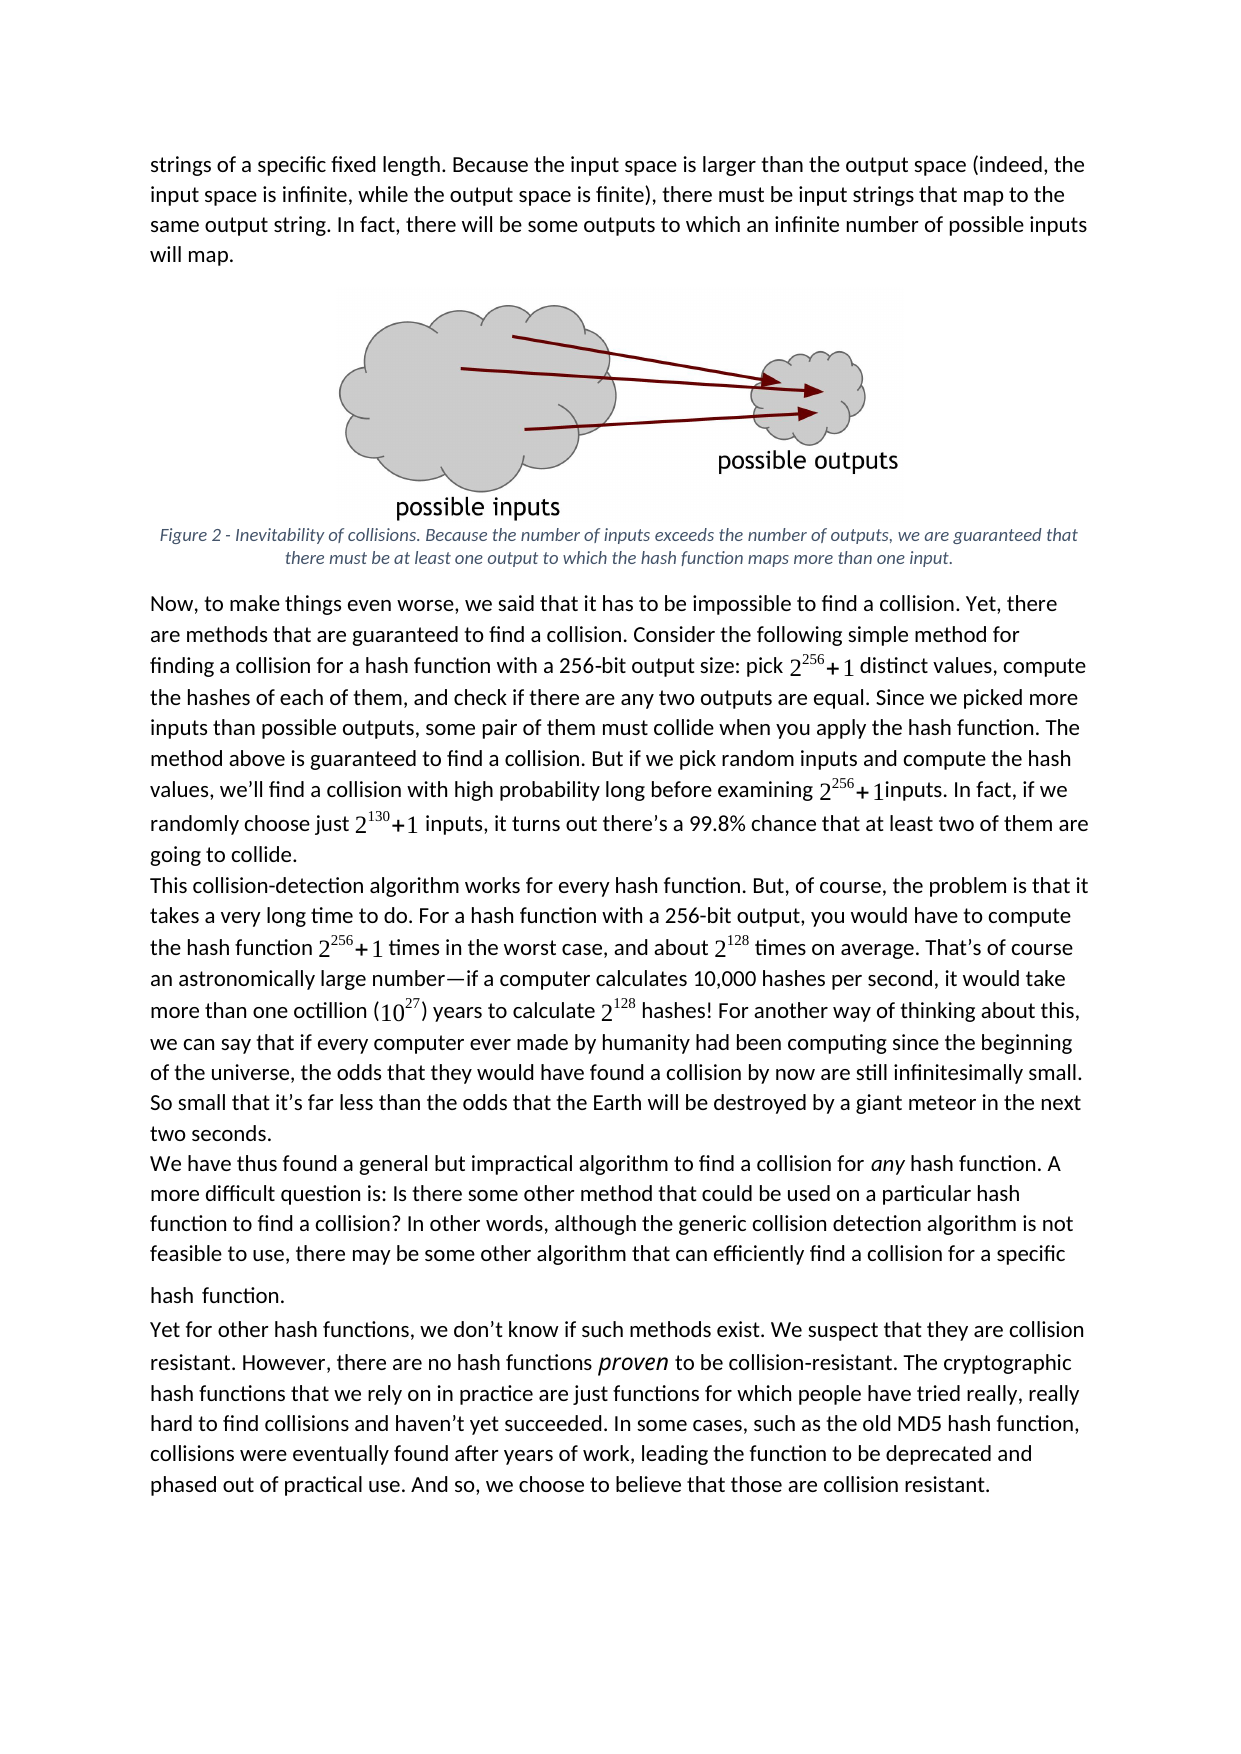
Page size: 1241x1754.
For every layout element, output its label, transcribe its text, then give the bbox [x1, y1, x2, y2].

text Yet for other hash functions, we don’t know if such methods exist. We suspect that they are collision resistant. However, there are no hash functions proven to be collision‐resistant. The cryptographic hash functions that we rely on in practice are just functions for which people have tried really, really hard to find collisions and haven’t yet succeeded. In some cases, such as the old MD5 hash function, collisions were eventually found after years of work, leading the function to be deprecated and phased out of practical use. And so, we choose to believe that those are collision resistant. [150, 1315, 1090, 1498]
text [150, 150, 1090, 269]
text Now, to make things even worse, we said that it has to be impossible to find a collision. Yet, there are methods that are guaranteed to find a collision. Consider the following simple method for finding a collision for a hash function with a 256‐bit output size: pick distinct values, compute the hashes of each of them, and check if there are any two outputs are equal. Since we picked more inputs than possible outputs, some pair of them must collide when you apply the hash function. The method above is guaranteed to find a collision. But if we pick random inputs and compute the hash values, we’ll find a collision with high probability long before examining inputs. In fact, if we randomly choose just inputs, it turns out there’s a 99.8% chance that at least two of them are going to collide. [150, 589, 1090, 869]
text This collision-detection algorithm works for every hash function. But, of course, the problem is that it takes a very long time to do. For a hash function with a 256-bit output, you would have to compute the hash function times in the worst case, and about times on average. That’s of course an astronomically large number—if a computer calculates 10,000 hashes per second, it would take more than one octillion () years to calculate hashes! For another way of thinking about this, we can say that if every computer ever made by humanity had been computing since the beginning of the universe, the odds that they would have found a collision by now are still infinitesimally small. So small that it’s far less than the odds that the Earth will be destroyed by a giant meteor in the next two seconds. [150, 871, 1090, 1147]
text We have thus found a general but impractical algorithm to find a collision for any hash function. A more difficult question is: Is there some other method that could be used on a particular hash function to find a collision? In other words, although the generic collision detection algorithm is not feasible to use, there may be some other algorithm that can efficiently find a collision for a specific hash function. [150, 1149, 1090, 1312]
